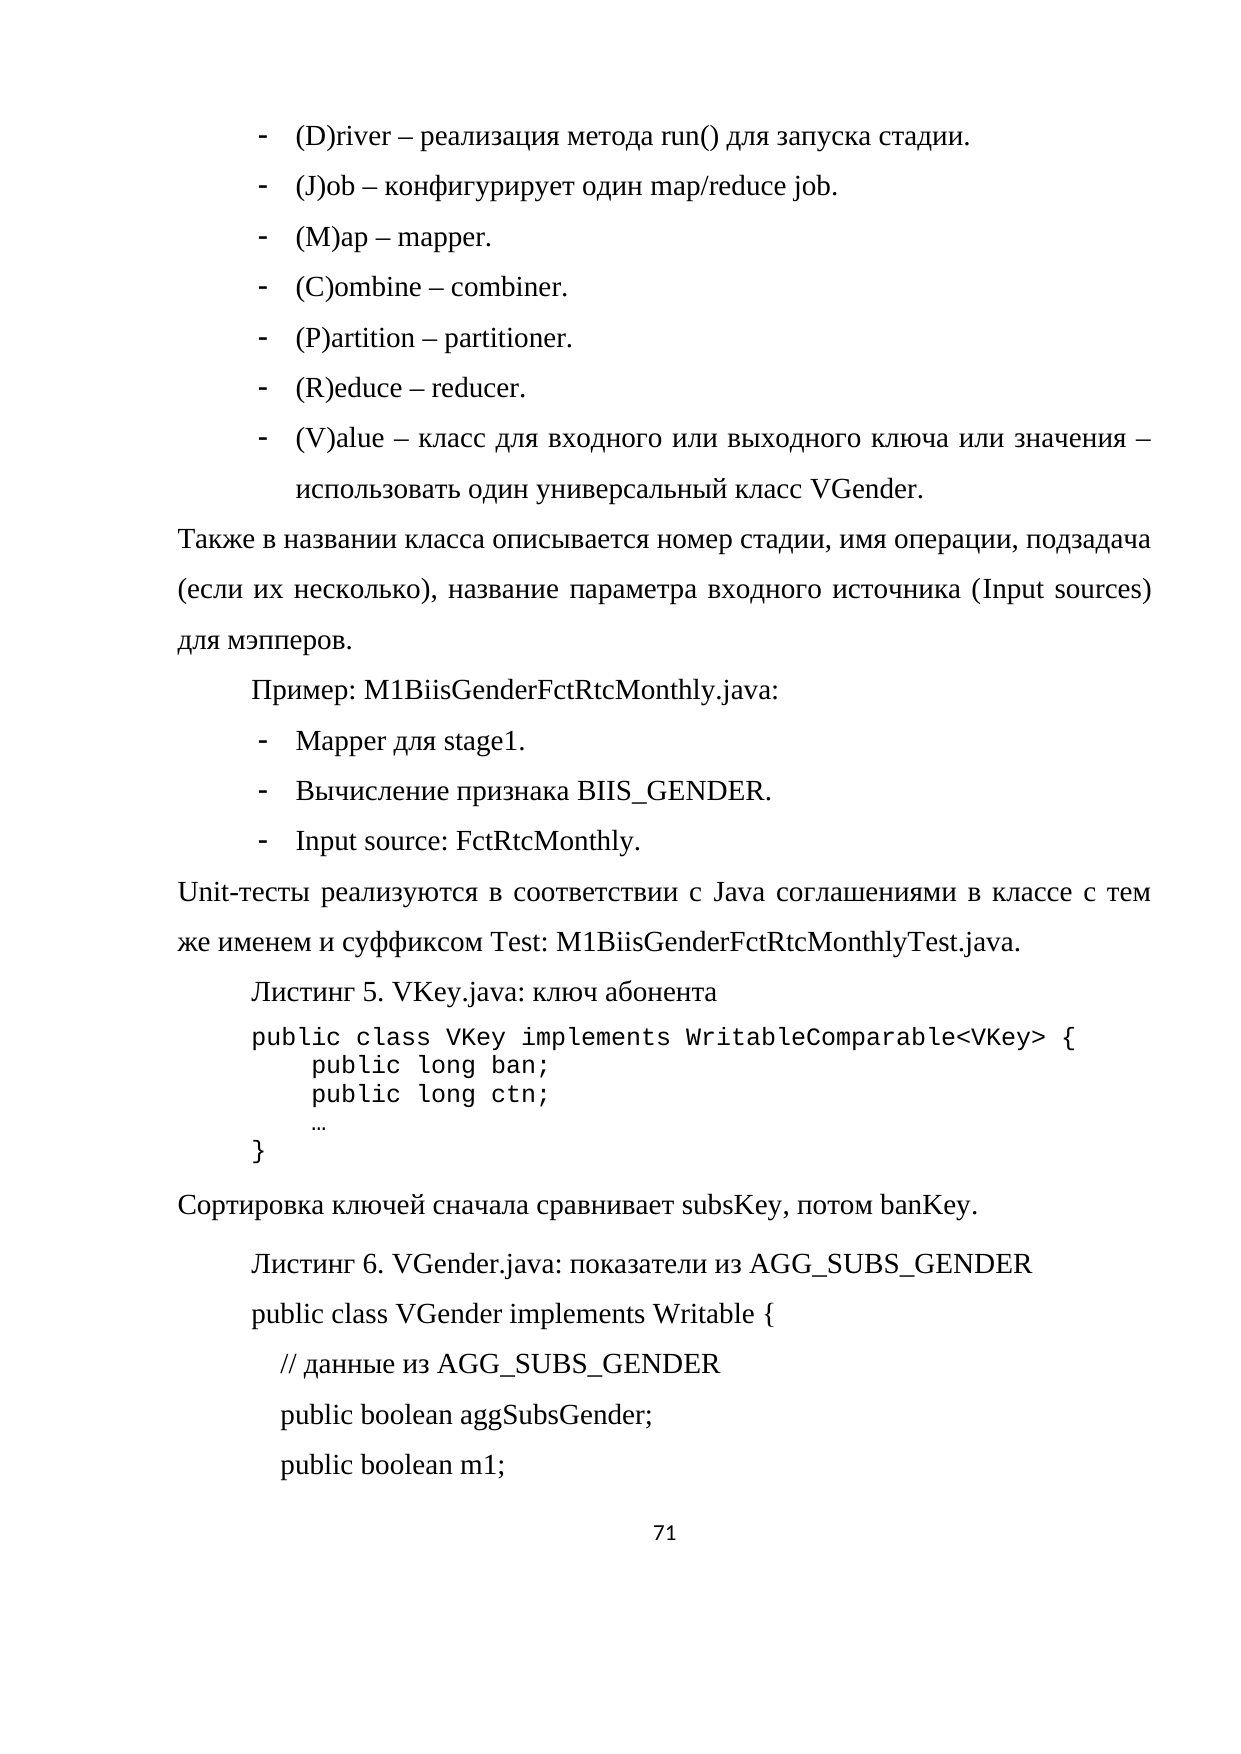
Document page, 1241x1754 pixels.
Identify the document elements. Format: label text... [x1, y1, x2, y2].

text (C)ombine – combiner. [258, 269, 1152, 303]
text Вычисление признака BIIS_GENDER. [258, 773, 1152, 807]
text (V)alue – класс для входного или выходного ключа или значения – использовать один универсальный класс VGender. [258, 421, 1152, 504]
text (D)river – реализация метода run() для запуска стадии. [258, 118, 1152, 152]
text Unit-тесты реализуются в соответствии с Java соглашениями в классе с тем же именем и суффиксом Test: M1BiisGenderFctRtcMonthlyTest.java. [177, 874, 1152, 958]
text Также в названии класса описывается номер стадии, имя операции, подзадача (если их несколько), название параметра входного источника (Input sources) для мэпперов. [177, 521, 1152, 656]
text … [177, 1110, 1152, 1138]
text Пример: M1BiisGenderFctRtcMonthly.java: [177, 672, 1152, 706]
text (J)ob – конфигурирует один map/reduce job. [258, 168, 1152, 202]
text public long ban; [177, 1053, 1152, 1081]
text public boolean m1; [177, 1447, 1152, 1481]
text Сортировка ключей сначала сравнивает subsKey, потом banKey. [177, 1187, 1152, 1221]
text (M)ap – mapper. [258, 219, 1152, 253]
text Листинг 5. VKey.java: ключ абонента [177, 974, 1152, 1008]
text public class VKey implements WritableComparable<VKey> { [177, 1025, 1152, 1053]
text (R)educe – reducer. [258, 370, 1152, 404]
text // данные из AGG_SUBS_GENDER [177, 1346, 1152, 1380]
text public long ctn; [177, 1081, 1152, 1110]
text Листинг 6. VGender.java: показатели из AGG_SUBS_GENDER [177, 1246, 1152, 1279]
text public boolean aggSubsGender; [177, 1397, 1152, 1430]
text (P)artition – partitioner. [258, 320, 1152, 353]
text Mapper для stage1. [258, 723, 1152, 756]
text public class VGender implements Writable { [177, 1296, 1152, 1330]
text Input source: FctRtcMonthly. [258, 823, 1152, 857]
text } [177, 1138, 1152, 1166]
